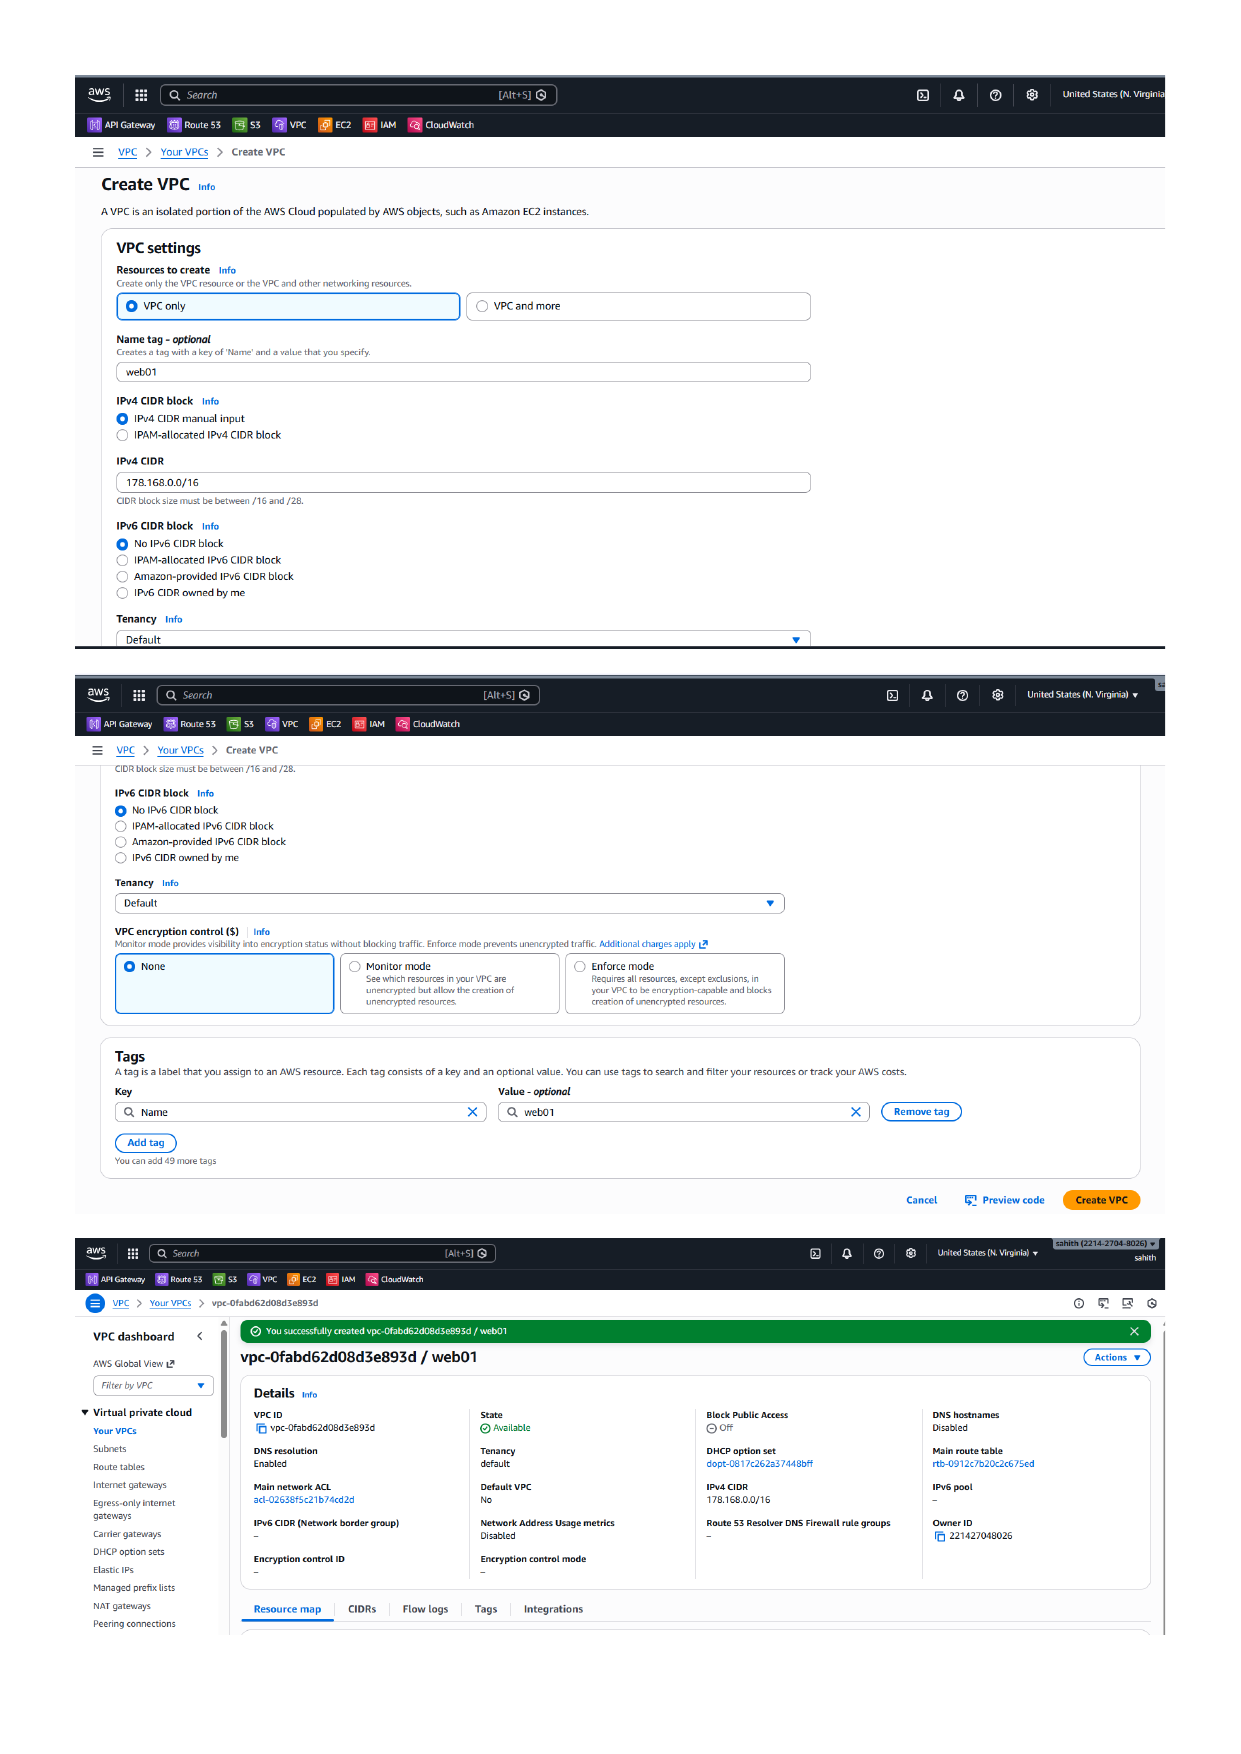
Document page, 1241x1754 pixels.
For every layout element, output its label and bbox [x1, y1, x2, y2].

picture [75, 1238, 1166, 1635]
picture [75, 75, 1166, 649]
picture [75, 673, 1166, 1214]
